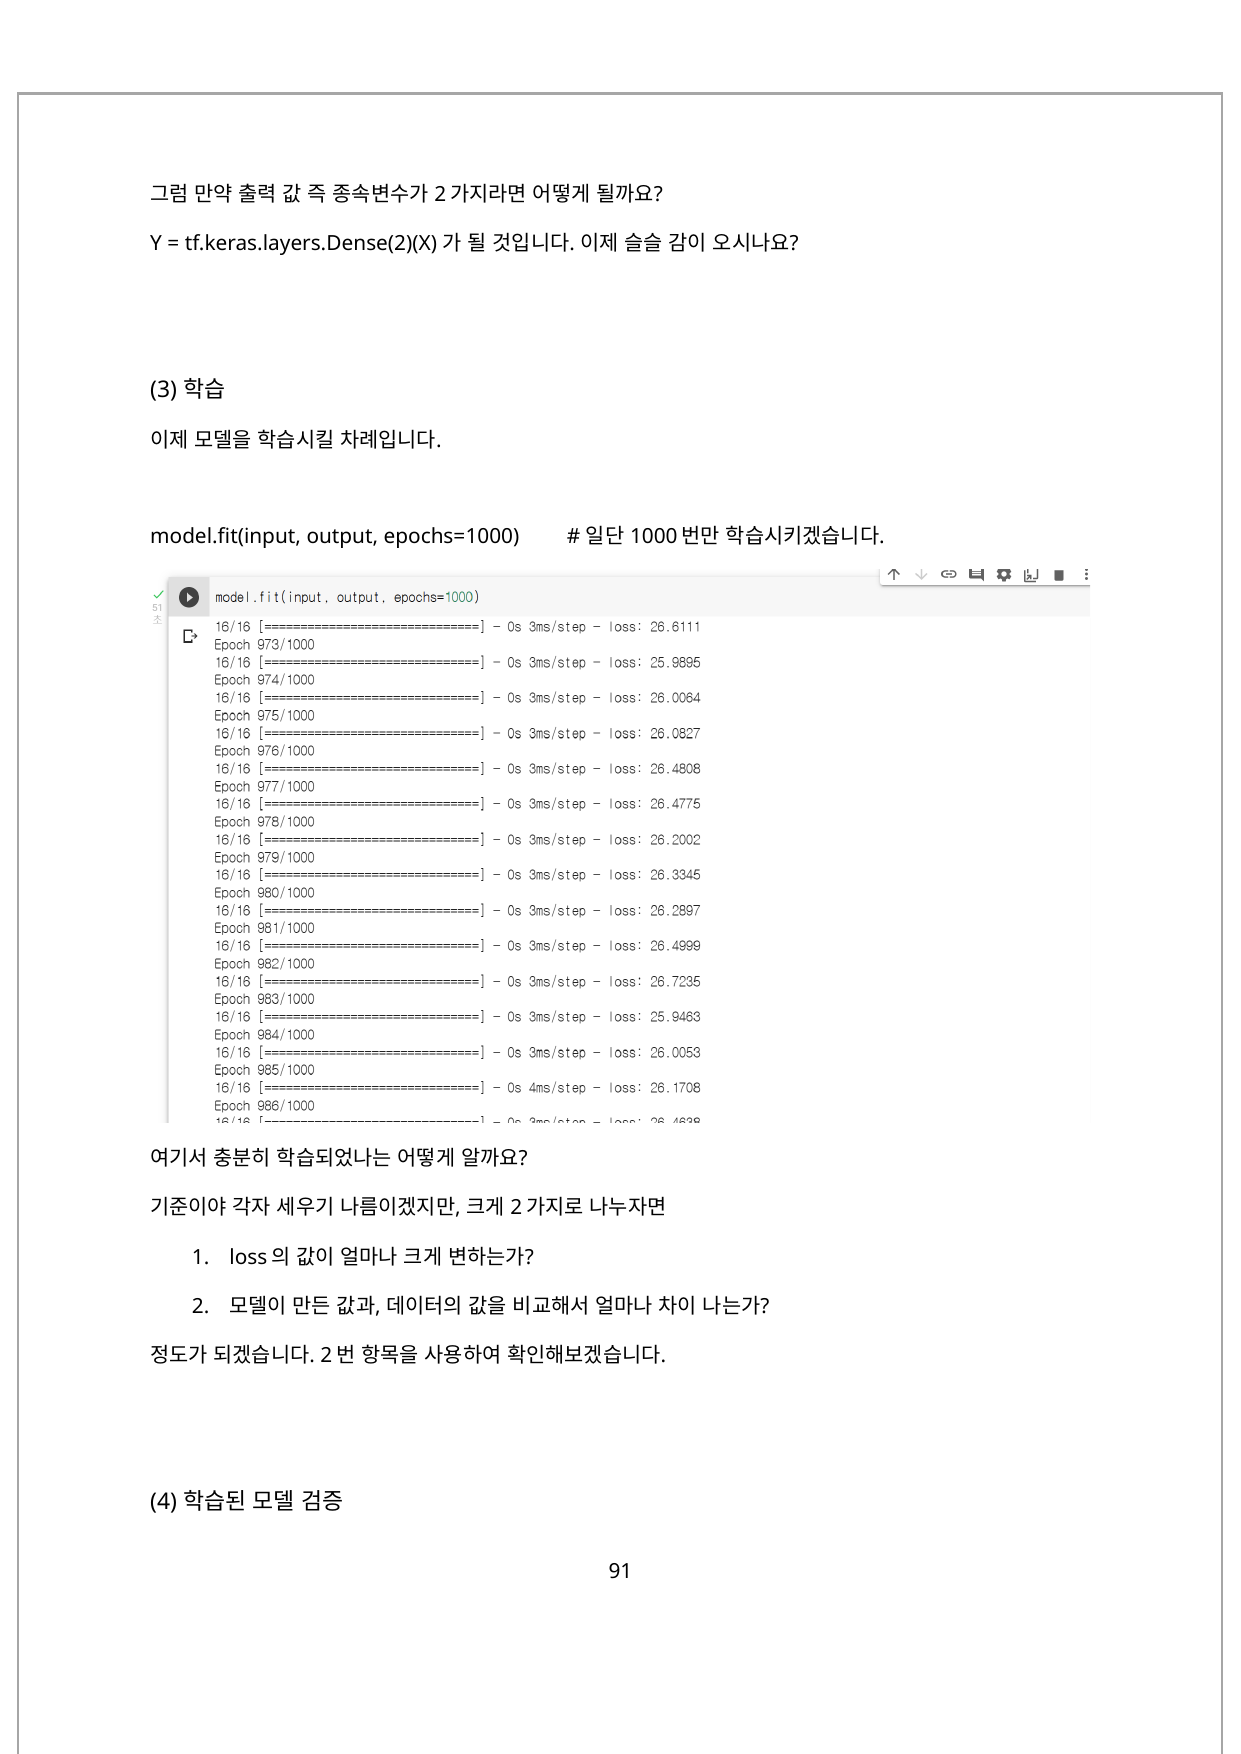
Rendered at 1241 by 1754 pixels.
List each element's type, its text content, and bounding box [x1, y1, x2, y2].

text Y = tf.keras.layers.Dense(2)(X) 가 될 것입니다. 이제 슬슬 감이 오시나요? [150, 227, 1090, 257]
list loss의 값이 얼마나 크게 변하는가? [192, 1240, 1090, 1270]
text 이제 모델을 학습시킬 차례입니다. [150, 423, 1090, 453]
text 정도가 되겠습니다. 2번 항목을 사용하여 확인해보겠습니다. [150, 1339, 1090, 1369]
text model.fit(input, output, epochs=1000) # 일단 1000번만 학습시키겠습니다. [150, 520, 1090, 550]
text 여기서 충분히 학습되었나는 어떻게 알까요? [150, 1141, 1090, 1172]
text 그럼 만약 출력 값 즉 종속변수가 2가지라면 어떻게 될까요? [150, 177, 1090, 207]
text (3) 학습 [150, 371, 1090, 404]
text (4) 학습된 모델 검증 [150, 1483, 1090, 1516]
picture [150, 569, 1091, 1123]
text 기준이야 각자 세우기 나름이겠지만, 크게 2가지로 나누자면 [150, 1191, 1090, 1221]
list 모델이 만든 값과, 데이터의 값을 비교해서 얼마나 차이 나는가? [192, 1289, 1090, 1320]
